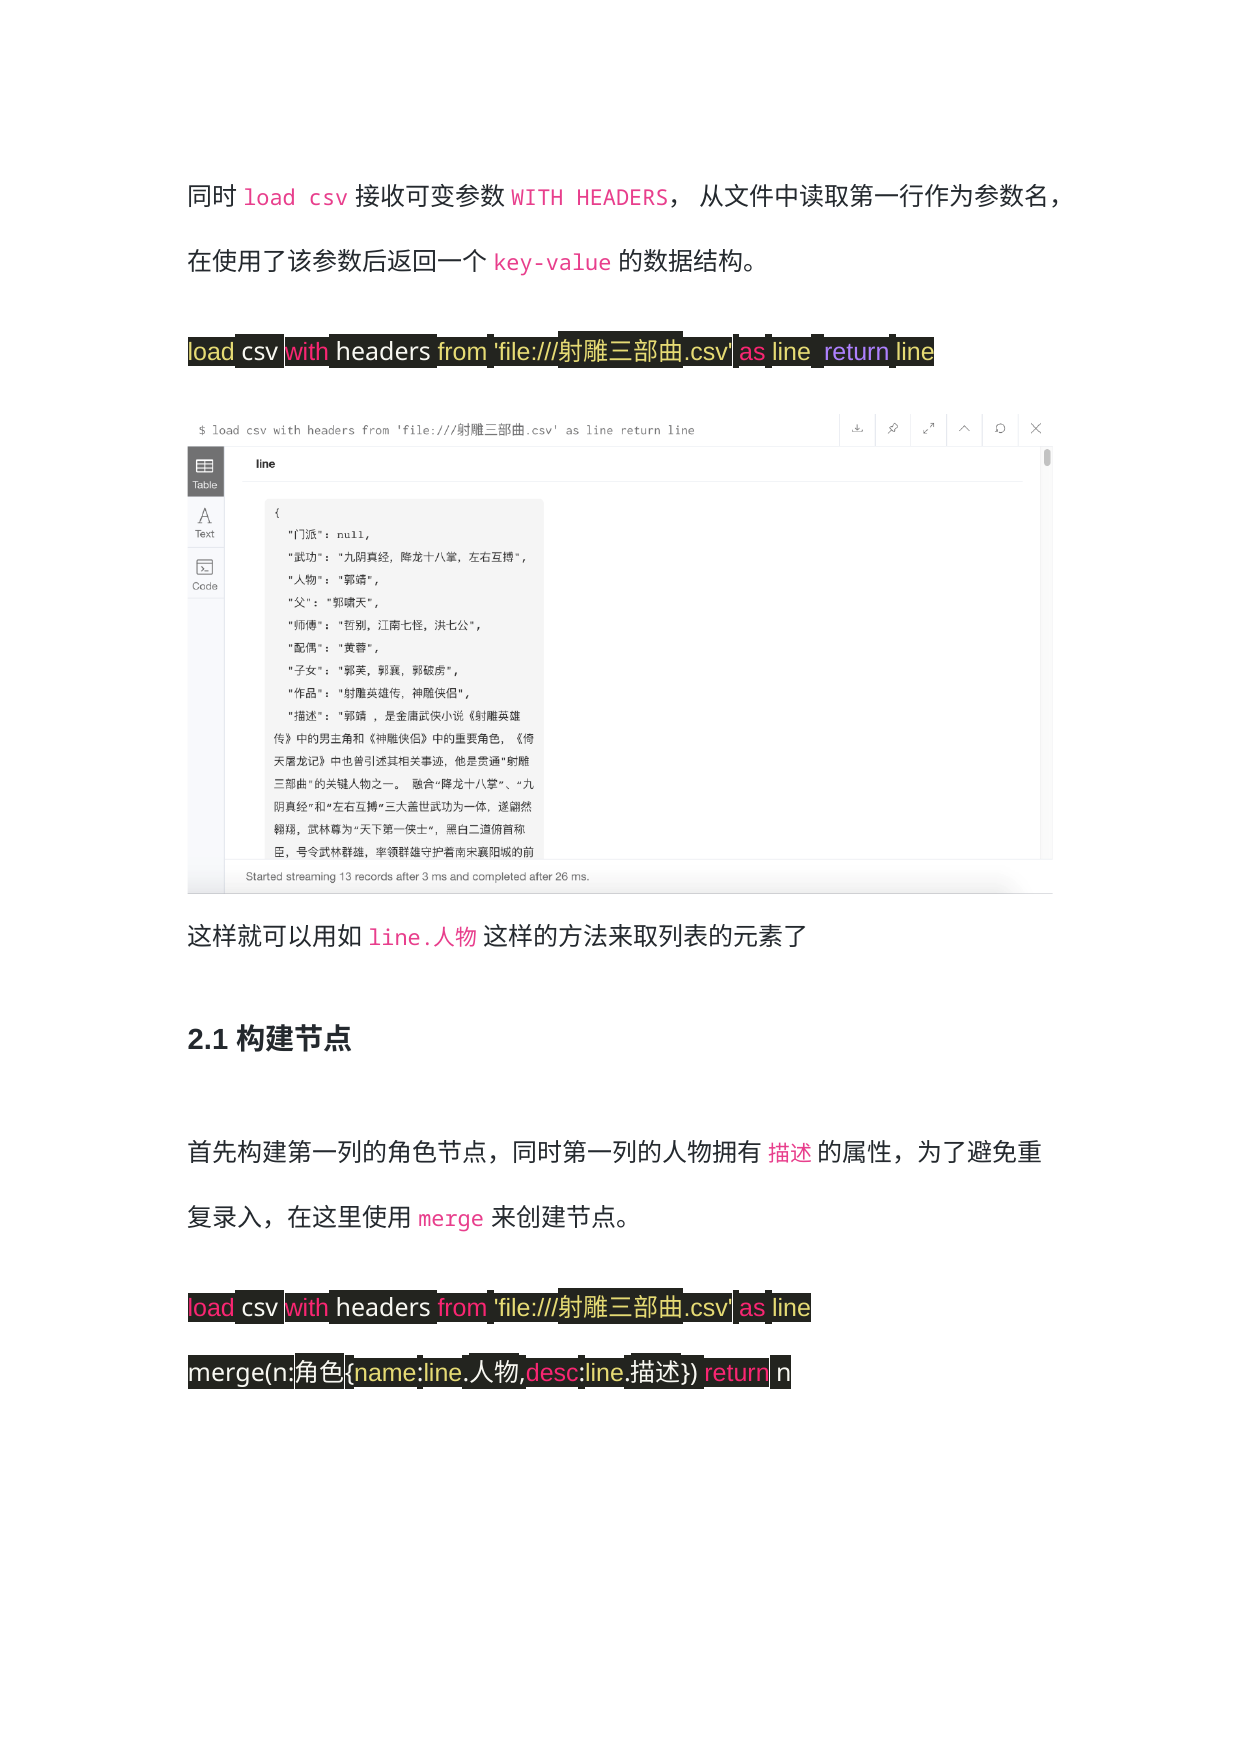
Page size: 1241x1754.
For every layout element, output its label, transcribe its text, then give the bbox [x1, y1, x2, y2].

text 同时 load csv 接收可变参数 WITH HEADERS， 从文件中读取第一行作为参数名，在使用了该参数后返回一个 key-value 的数据结构。 [187, 162, 1053, 292]
text merge(n:角色{name:line.人物,desc:line.描述}) return n [187, 1338, 1053, 1403]
text load csv with headers from 'file:///射雕三部曲.csv' as line [187, 1273, 1053, 1338]
text 首先构建第一列的角色节点，同时第一列的人物拥有 描述 的属性，为了避免重复录入，在这里使用 merge 来创建节点。 [187, 1118, 1053, 1248]
subtitle 2.1 构建节点 [187, 1004, 1053, 1069]
text 这样就可以用如 line.人物 这样的方法来取列表的元素了 [187, 894, 1053, 967]
picture [187, 414, 1053, 894]
text load csv with headers from 'file:///射雕三部曲.csv' as line return line [187, 317, 1053, 382]
